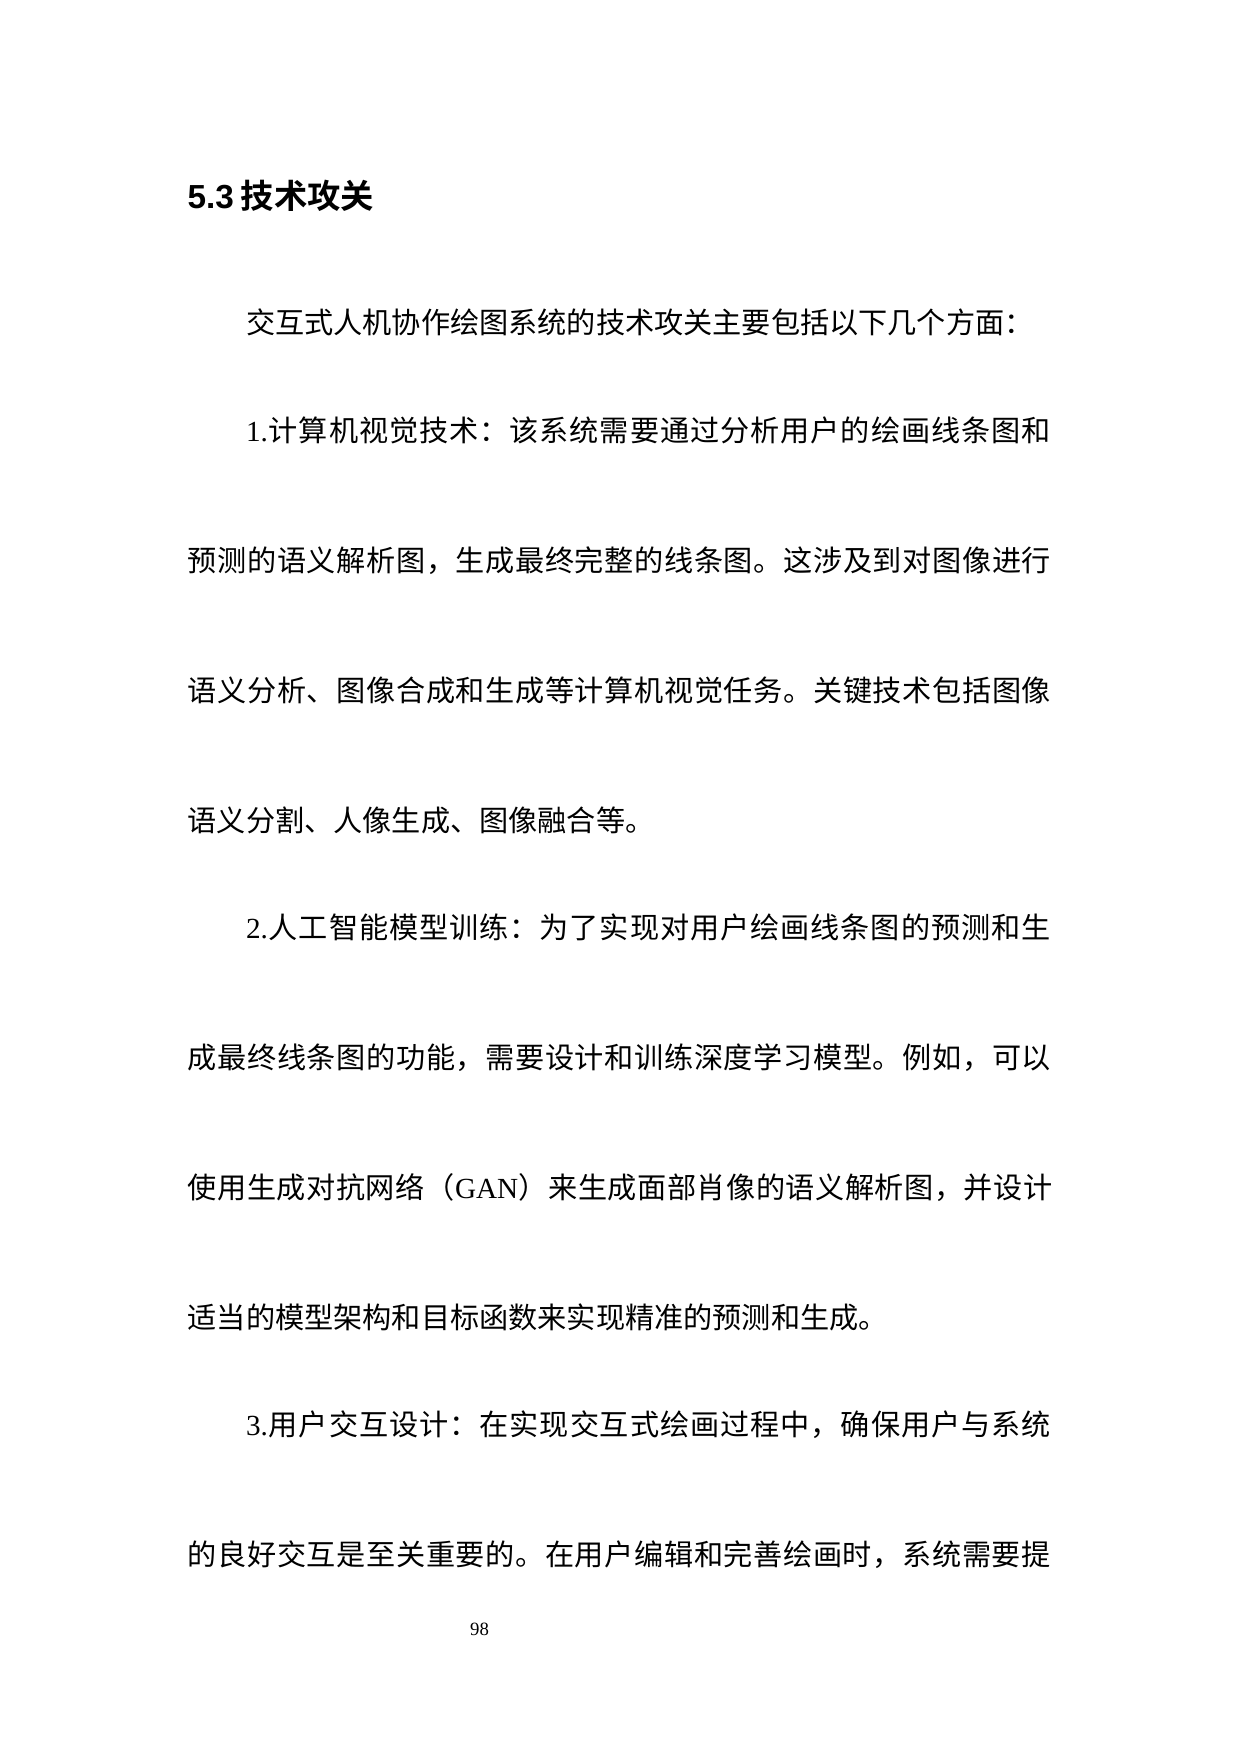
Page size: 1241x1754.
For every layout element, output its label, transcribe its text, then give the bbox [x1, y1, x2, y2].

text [187, 1391, 1053, 1586]
text 1.计算机视觉技术：该系统需要通过分析用户的绘画线条图和预测的语义解析图，生成最终完整的线条图。这涉及到对图像进行语义分析、图像合成和生成等计算机视觉任务。关键技术包括图像语义分割、人像生成、图像融合等。 [187, 396, 1053, 851]
text 交互式人机协作绘图系统的技术攻关主要包括以下几个方面： [187, 289, 1053, 354]
subtitle 5.3技术攻关 [187, 162, 1053, 227]
text 2.人工智能模型训练：为了实现对用户绘画线条图的预测和生成最终线条图的功能，需要设计和训练深度学习模型。例如，可以使用生成对抗网络（GAN）来生成面部肖像的语义解析图，并设计适当的模型架构和目标函数来实现精准的预测和生成。 [187, 893, 1053, 1348]
